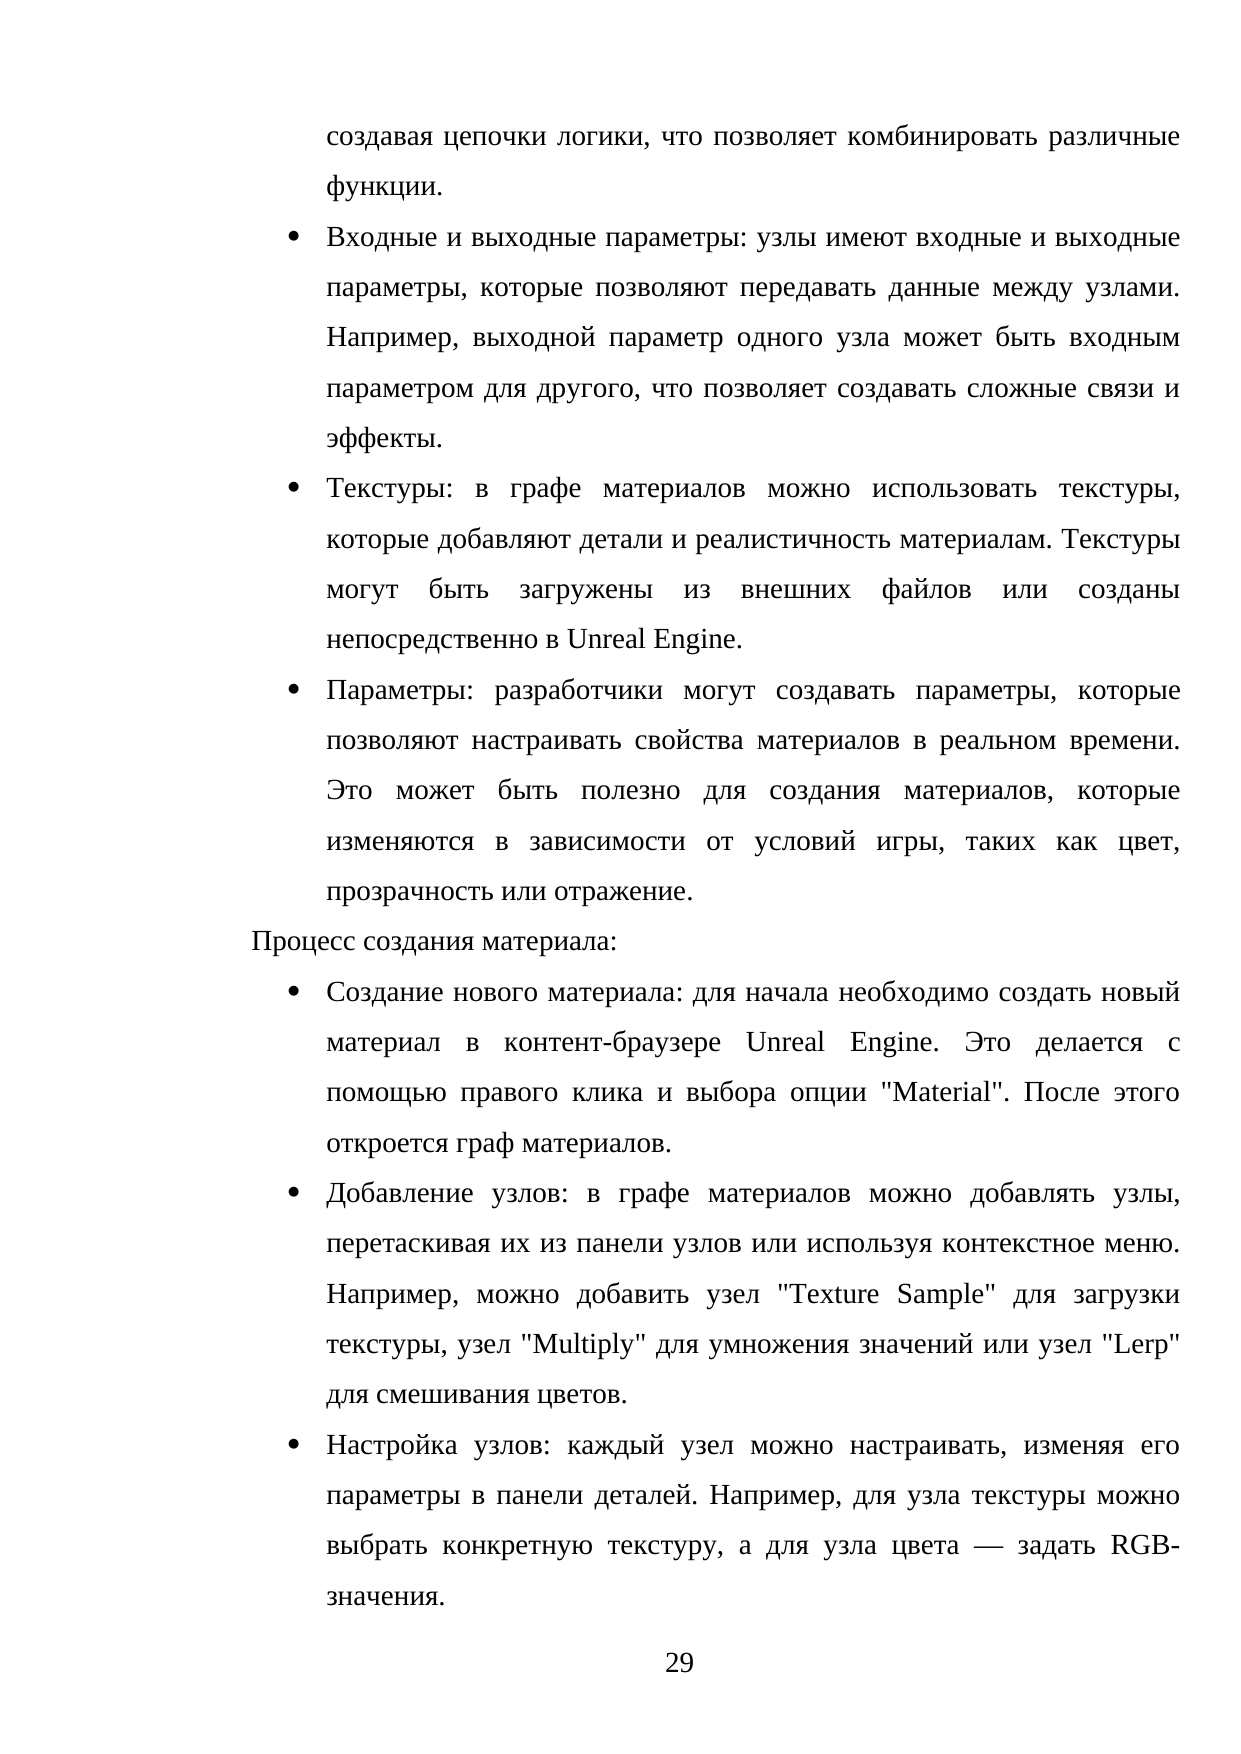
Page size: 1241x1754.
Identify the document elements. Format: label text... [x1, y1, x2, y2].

list Настройка узлов: каждый узел можно настраивать, изменяя его параметры в панели деталей. Например, для узла текстуры можно выбрать конкретную текстуру, а для узла цвета — задать RGB-значения. [288, 1427, 1181, 1611]
list Добавление узлов: в графе материалов можно добавлять узлы, перетаскивая их из панели узлов или используя контекстное меню. Например, можно добавить узел "Texture Sample" для загрузки текстуры, узел "Multiply" для умножения значений или узел "Lerp" для смешивания цветов. [288, 1175, 1181, 1410]
list Входные и выходные параметры: узлы имеют входные и выходные параметры, которые позволяют передавать данные между узлами. Например, выходной параметр одного узла может быть входным параметром для другого, что позволяет создавать сложные связи и эффекты. [288, 219, 1181, 454]
list Текстуры: в графе материалов можно использовать текстуры, которые добавляют детали и реалистичность материалам. Текстуры могут быть загружены из внешних файлов или созданы непосредственно в Unreal Engine. [288, 470, 1181, 655]
text Процесс создания материала: [177, 923, 1181, 957]
list Параметры: разработчики могут создавать параметры, которые позволяют настраивать свойства материалов в реальном времени. Это может быть полезно для создания материалов, которые изменяются в зависимости от условий игры, таких как цвет, прозрачность или отражение. [288, 672, 1181, 907]
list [288, 118, 1181, 202]
list Создание нового материала: для начала необходимо создать новый материал в контент-браузере Unreal Engine. Это делается с помощью правого клика и выбора опции "Material". После этого откроется граф материалов. [288, 974, 1181, 1158]
